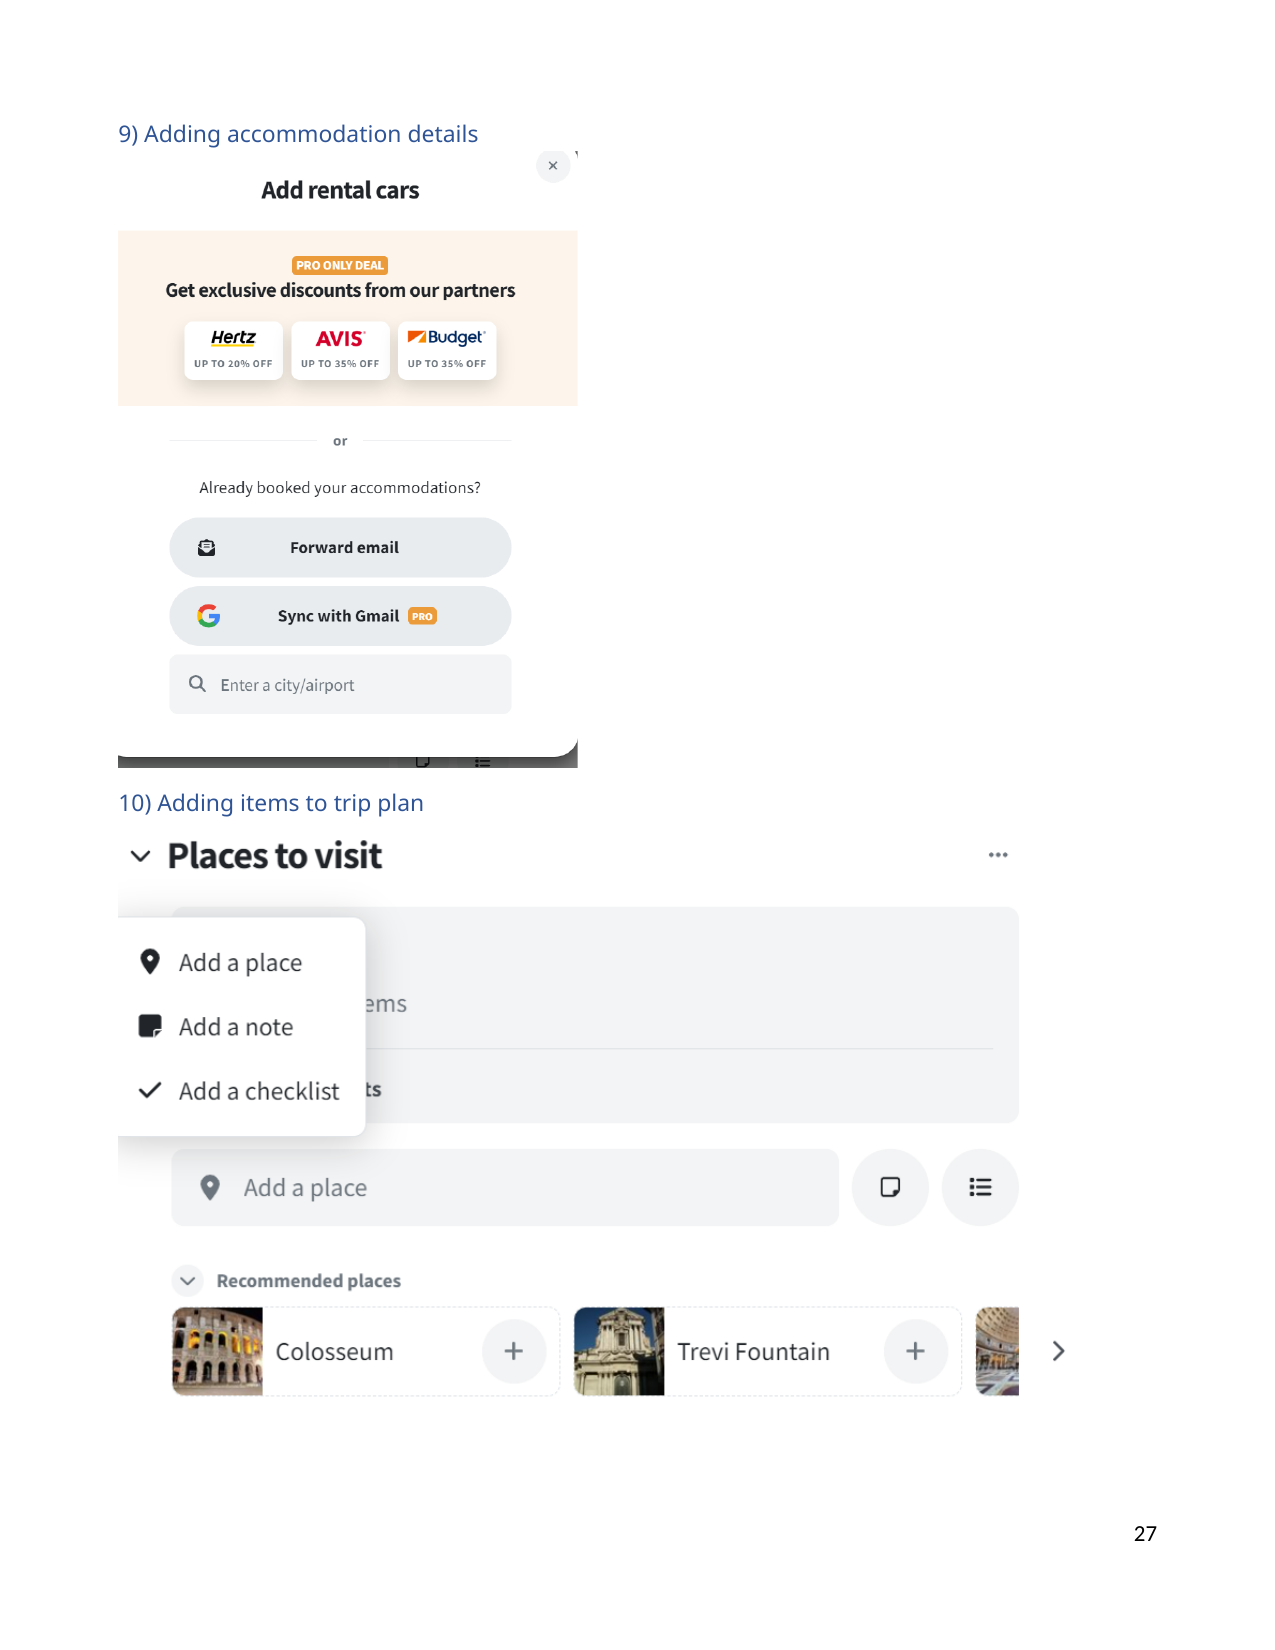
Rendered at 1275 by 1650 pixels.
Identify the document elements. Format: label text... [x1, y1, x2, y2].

subtitle 9) Adding accommodation details [118, 118, 1157, 149]
subtitle 10) Adding items to trip plan [118, 787, 1157, 818]
picture [118, 151, 578, 768]
picture [118, 820, 1094, 1434]
